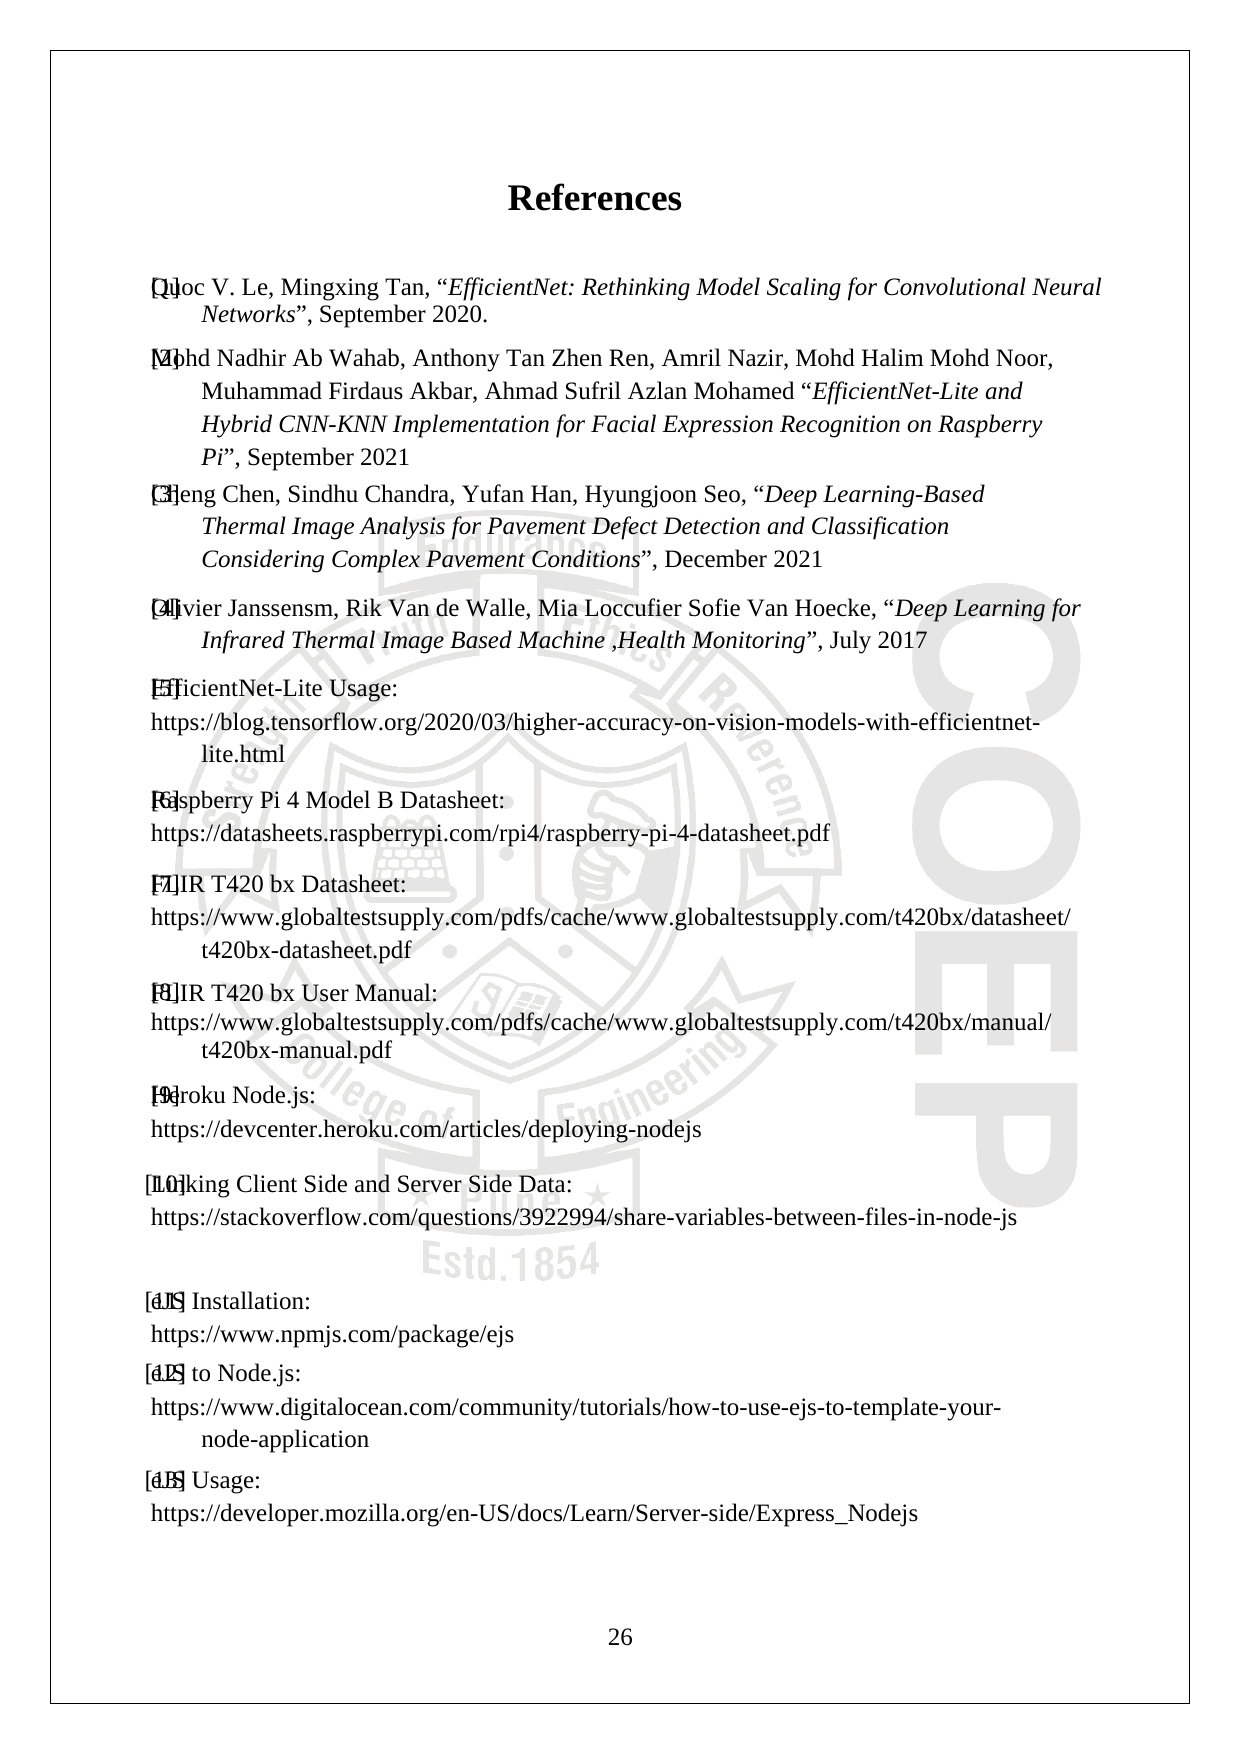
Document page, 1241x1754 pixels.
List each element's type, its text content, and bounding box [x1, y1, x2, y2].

table_cell EfficientNet-Lite Usage: https://blog.tensorflow.org/2020/03/higher-accuracy-on-vision-models-with-efficientnet-lite.html [198, 668, 1107, 780]
table_cell Raspberry Pi 4 Model B Datasheet: https://datasheets.raspberrypi.com/rpi4/raspberry-pi-4-datasheet.pdf [198, 780, 1107, 864]
table_cell [11] [133, 1281, 198, 1353]
table_cell [12] [133, 1354, 198, 1460]
table_cell Olivier Janssensm, Rik Van de Walle, Mia Loccufier Sofie Van Hoecke, “Deep Learning for Infrared Thermal Image Based Machine ,Health Monitoring”, July 2017 [198, 588, 1107, 668]
table_cell [10] [133, 1164, 198, 1281]
table_cell [13] [133, 1460, 198, 1533]
table_cell [3] [133, 474, 198, 588]
table_cell FLIR T420 bx Datasheet: https://www.globaltestsupply.com/pdfs/cache/www.globaltestsupply.com/t420bx/datasheet/t420bx-datasheet.pdf [198, 864, 1107, 973]
table_cell [4] [133, 588, 198, 668]
table_cell eJS Usage: https://developer.mozilla.org/en-US/docs/Learn/Server-side/Express_Nodejs [198, 1460, 1107, 1533]
table_cell eJS Installation: https://www.npmjs.com/package/ejs [198, 1281, 1107, 1353]
table_cell FLIR T420 bx User Manual: https://www.globaltestsupply.com/pdfs/cache/www.globaltestsupply.com/t420bx/manual/t420bx-manual.pdf [198, 973, 1107, 1076]
table_header [1] [133, 273, 198, 338]
table_cell eJS to Node.js: https://www.digitalocean.com/community/tutorials/how-to-use-ejs-to-template-your-node-application [198, 1354, 1107, 1460]
table_cell Linking Client Side and Server Side Data: https://stackoverflow.com/questions/3922994/share-variables-between-files-in-node-js [198, 1164, 1107, 1281]
table_cell Heroku Node.js: https://devcenter.heroku.com/articles/deploying-nodejs [198, 1076, 1107, 1164]
table_cell [6] [133, 780, 198, 864]
table_cell [8] [133, 973, 198, 1076]
table_cell Mohd Nadhir Ab Wahab, Anthony Tan Zhen Ren, Amril Nazir, Mohd Halim Mohd Noor, Muhammad Firdaus Akbar, Ahmad Sufril Azlan Mohamed “EfficientNet-Lite and Hybrid CNN-KNN Implementation for Facial Expression Recognition on Raspberry Pi”, September 2021 [198, 338, 1107, 474]
table_cell [5] [133, 668, 198, 780]
table_cell Cheng Chen, Sindhu Chandra, Yufan Han, Hyungjoon Seo, “Deep Learning-Based Thermal Image Analysis for Pavement Defect Detection and Classification Considering Complex Pavement Conditions”, December 2021 [198, 474, 1107, 588]
subtitle References [104, 175, 1086, 218]
table_cell [9] [133, 1076, 198, 1164]
table_cell [7] [133, 864, 198, 973]
table_header Quoc V. Le, Mingxing Tan, “EfficientNet: Rethinking Model Scaling for Convolutional Neural Networks”, September 2020. [198, 273, 1107, 338]
table_cell [2] [133, 338, 198, 474]
